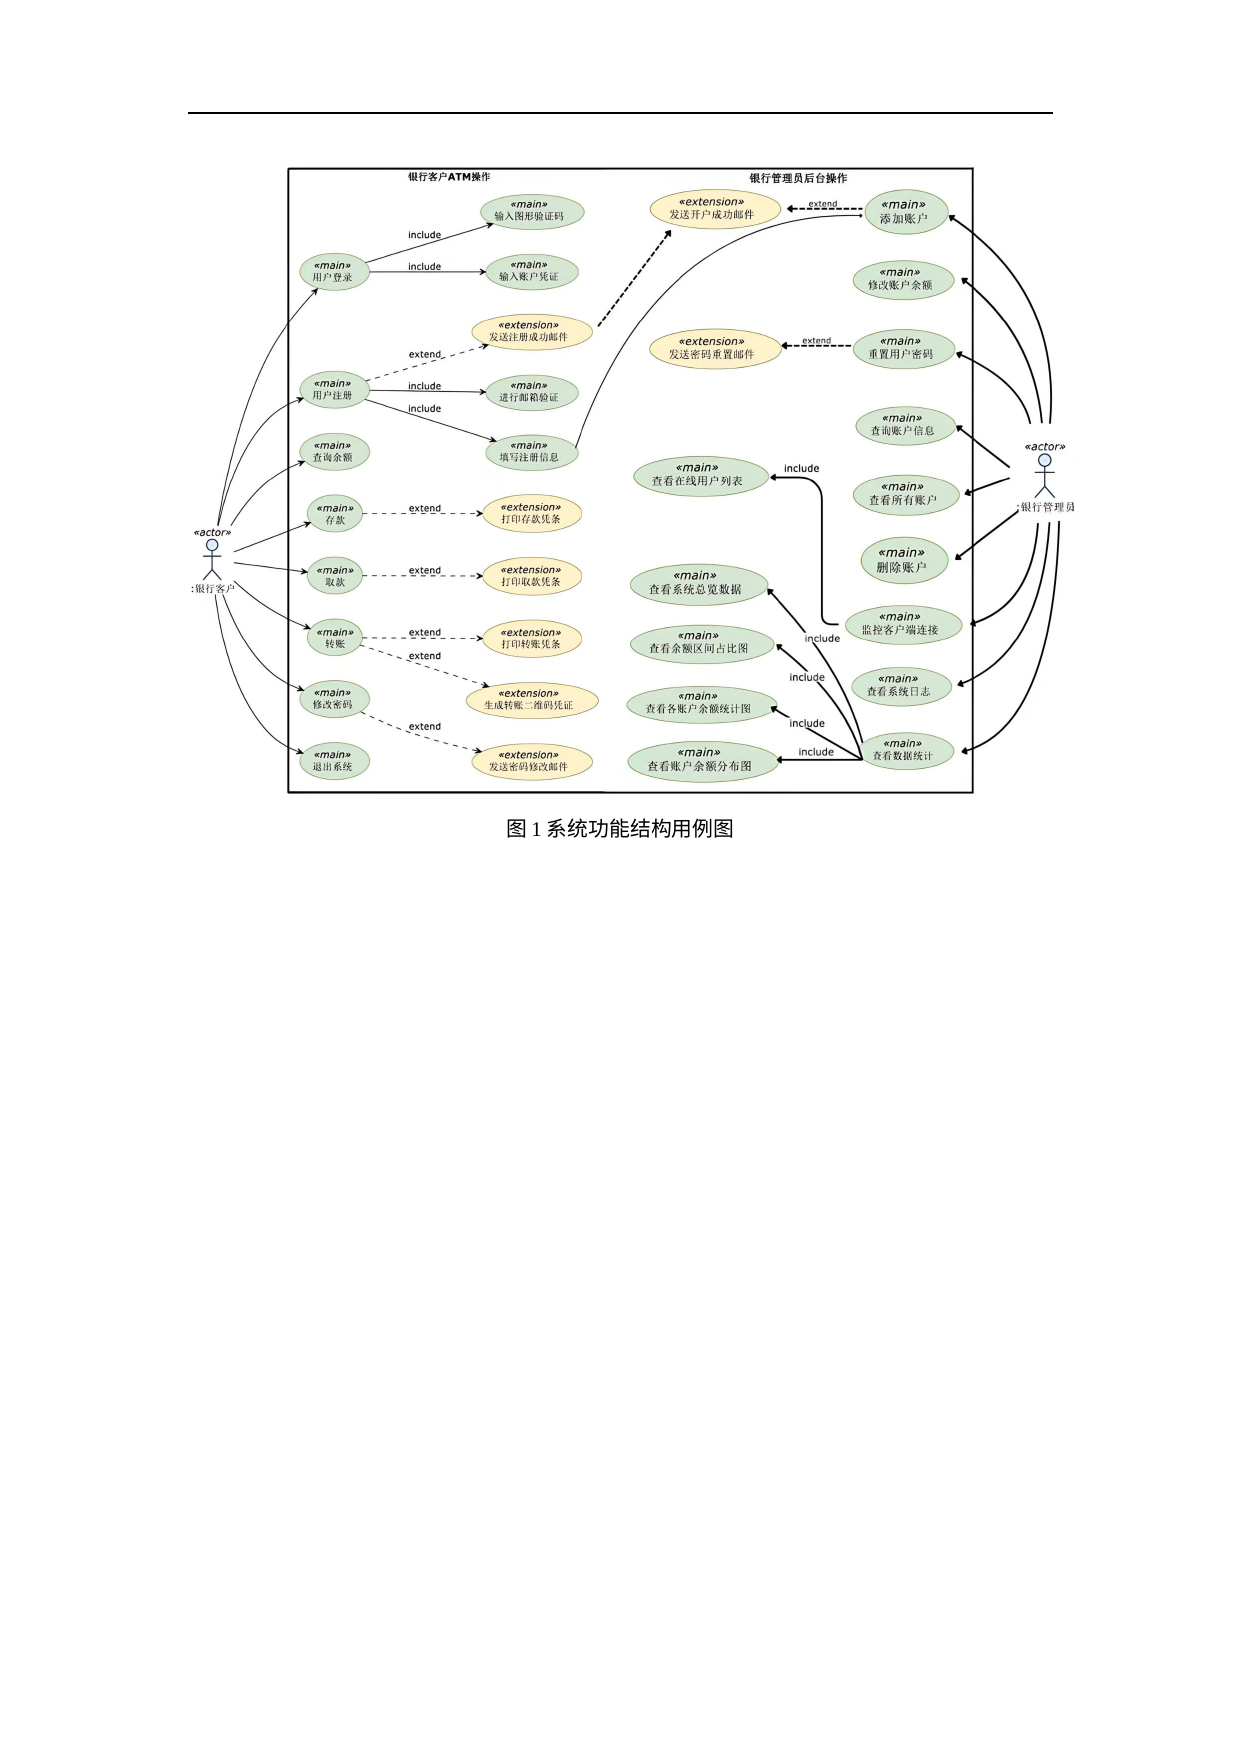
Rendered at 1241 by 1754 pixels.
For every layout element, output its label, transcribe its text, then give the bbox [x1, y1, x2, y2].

text 图1 系统功能结构用例图 [187, 812, 1053, 844]
picture [187, 161, 1074, 799]
